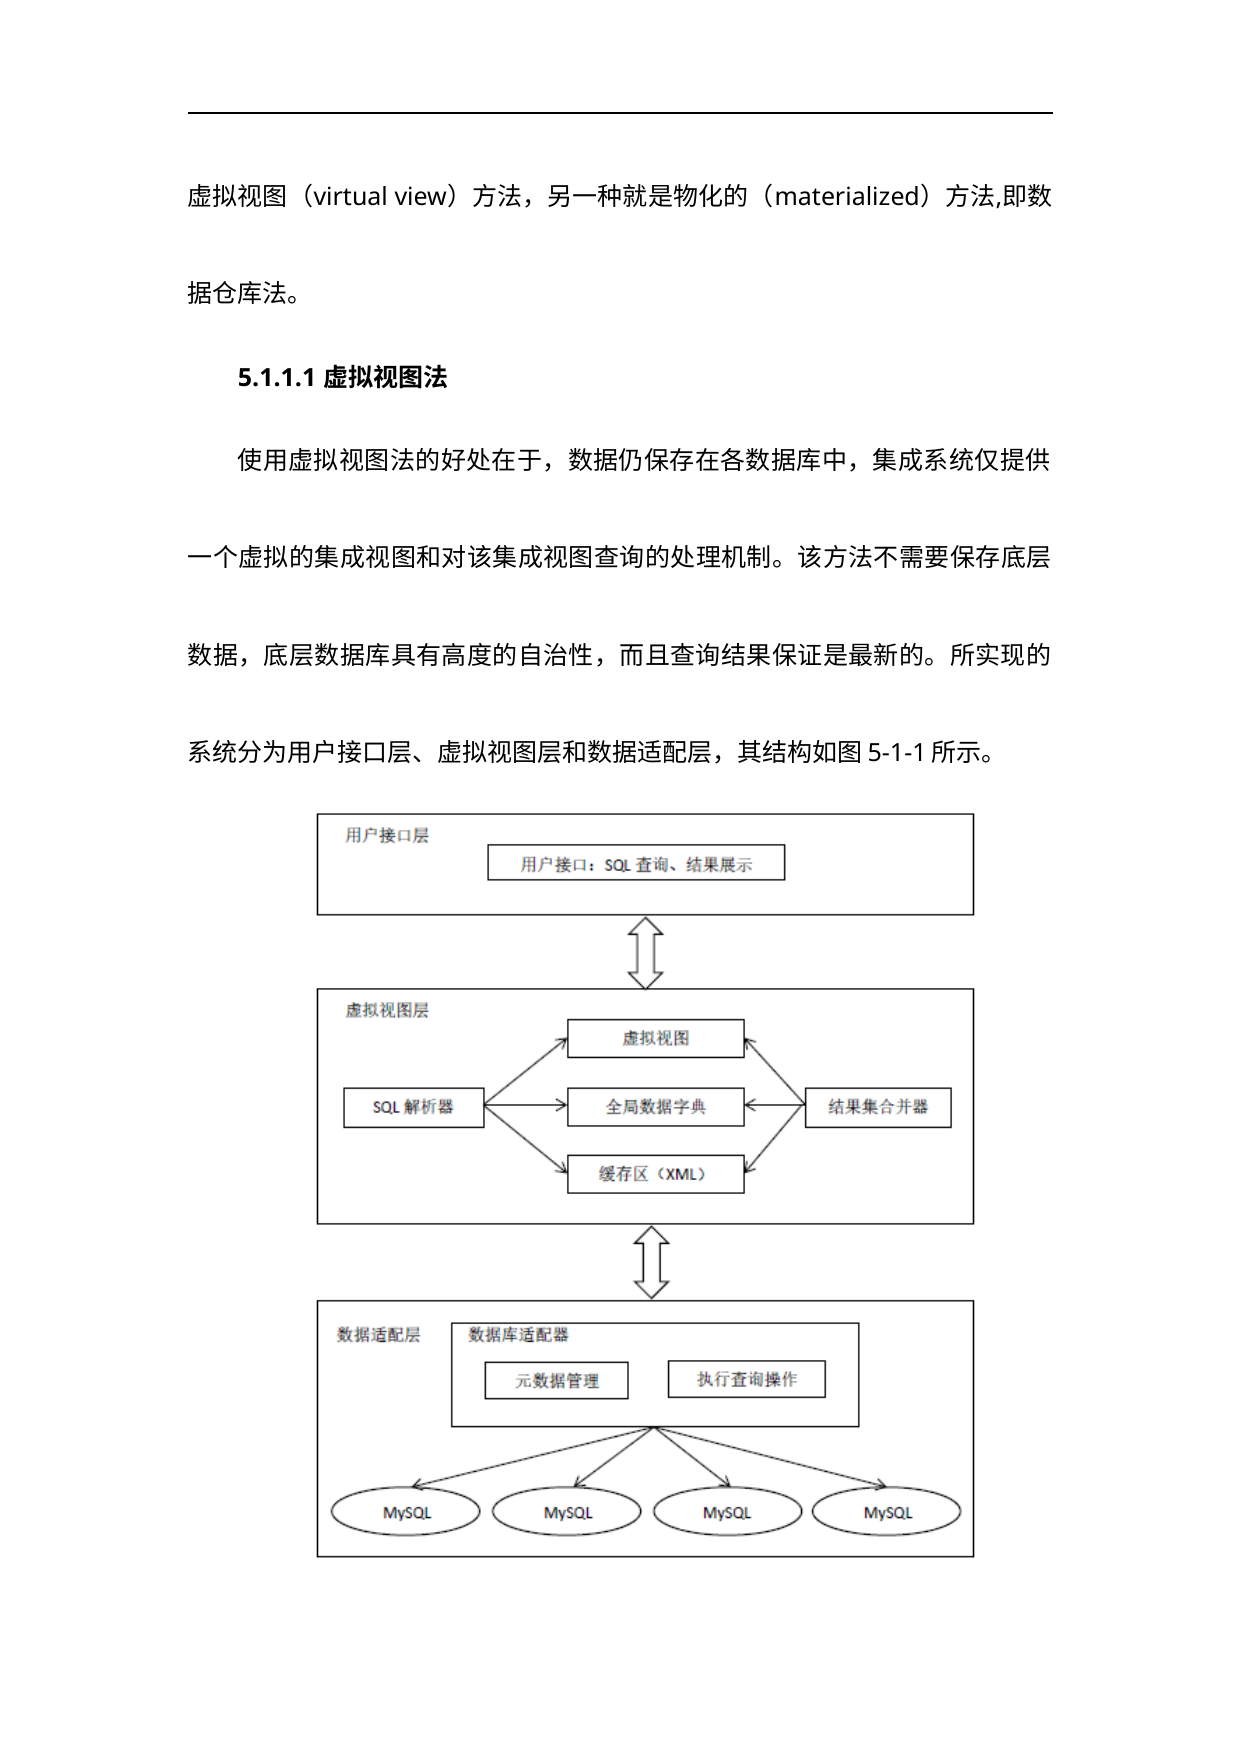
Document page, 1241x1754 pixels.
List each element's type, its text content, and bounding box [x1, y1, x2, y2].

picture [303, 801, 987, 1566]
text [187, 162, 1053, 324]
text 使用虚拟视图法的好处在于，数据仍保存在各数据库中，集成系统仅提供一个虚拟的集成视图和对该集成视图查询的处理机制。该方法不需要保存底层数据，底层数据库具有高度的自治性，而且查询结果保证是最新的。所实现的系统分为用户接口层、虚拟视图层和数据适配层，其结构如图5-1-1所示。 [187, 426, 1053, 783]
subtitle 5.1.1.1 虚拟视图法 [187, 343, 1053, 408]
